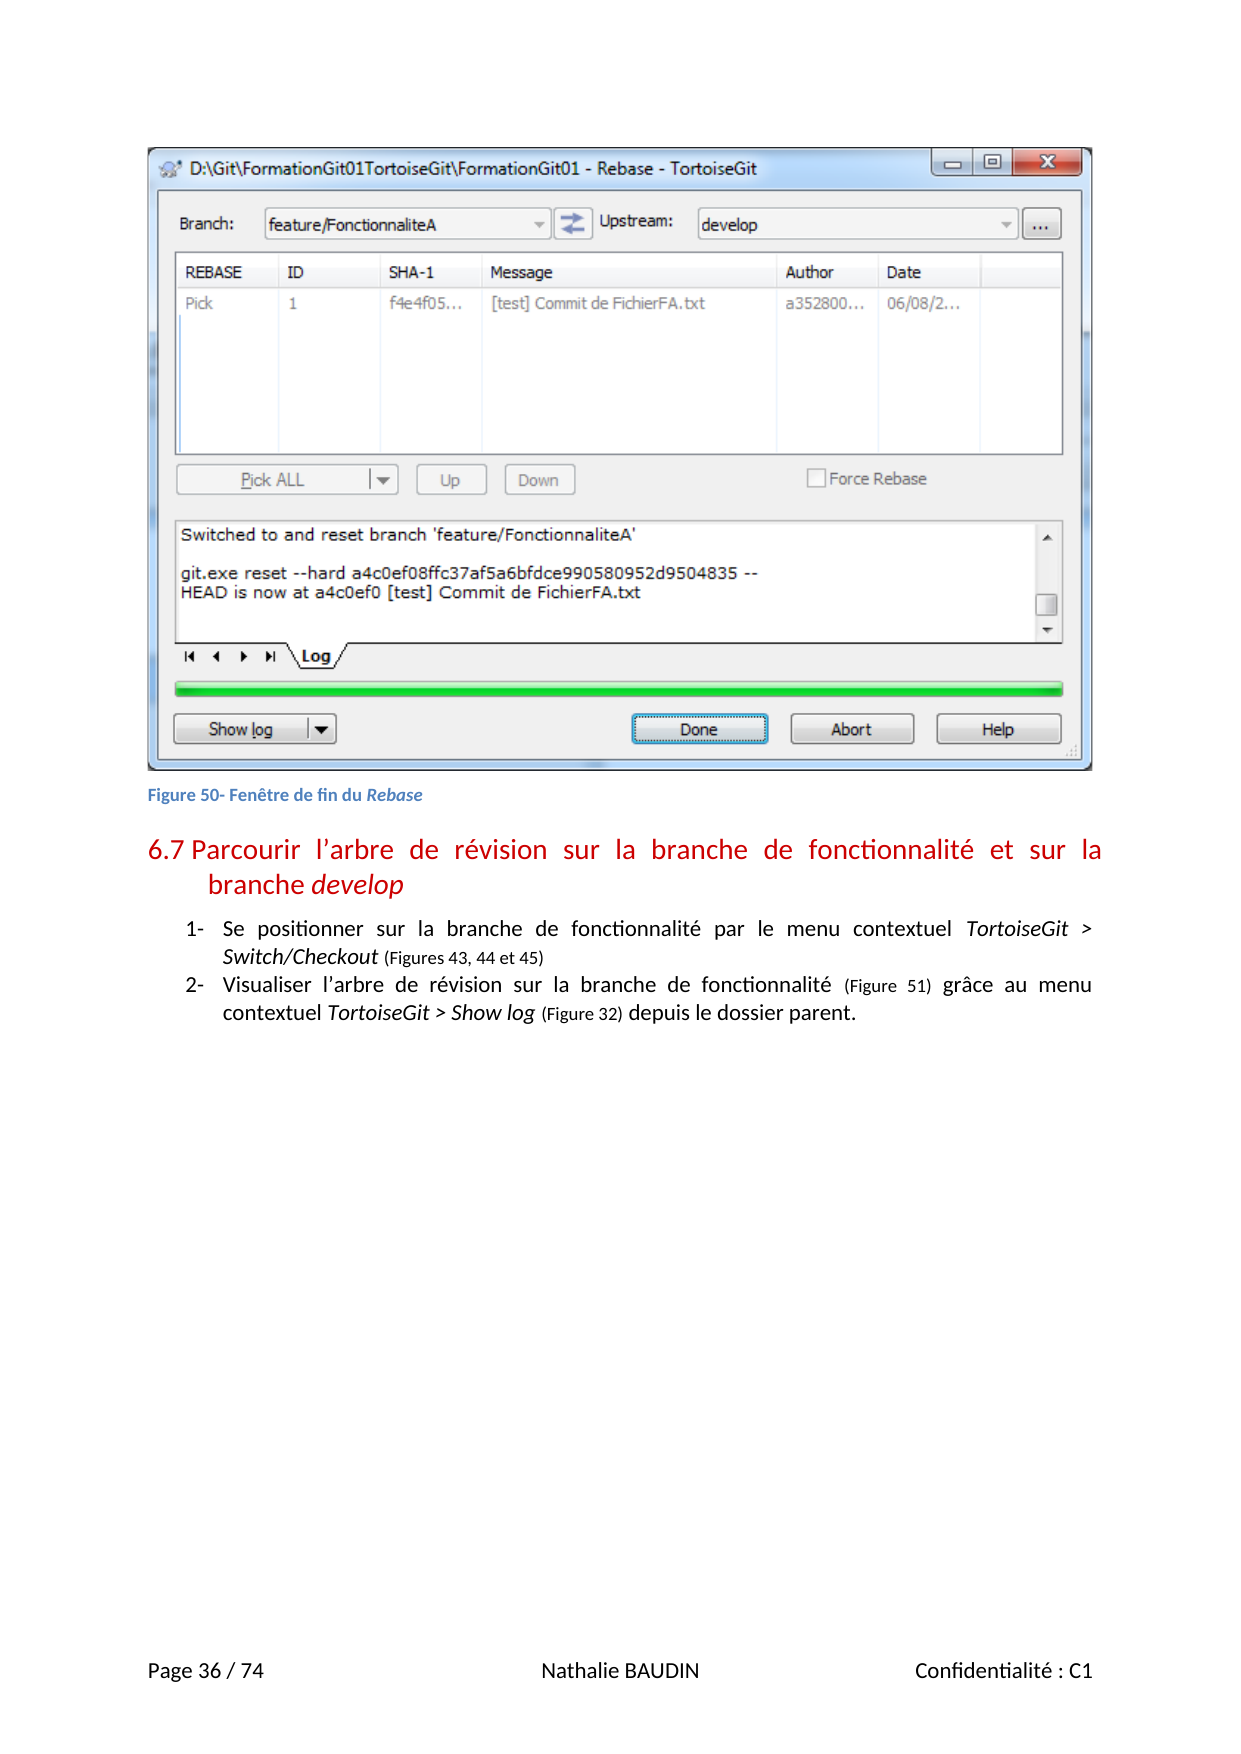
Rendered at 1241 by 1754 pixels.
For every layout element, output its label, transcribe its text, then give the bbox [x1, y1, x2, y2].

picture [147, 147, 1093, 771]
subtitle Parcourir l’arbre de révision sur la branche de fonctionnalité et sur la branche develop [148, 831, 1104, 902]
list Se positionner sur la branche de fonctionnalité par le menu contextuel TortoiseGit > Switch/Checkout (Figures 43, 44 et 45) [185, 914, 1092, 971]
list Visualiser l’arbre de révision sur la branche de fonctionnalité (Figure 51) grâce au menu contextuel TortoiseGit > Show log (Figure 32) depuis le dossier parent. [185, 971, 1092, 1027]
